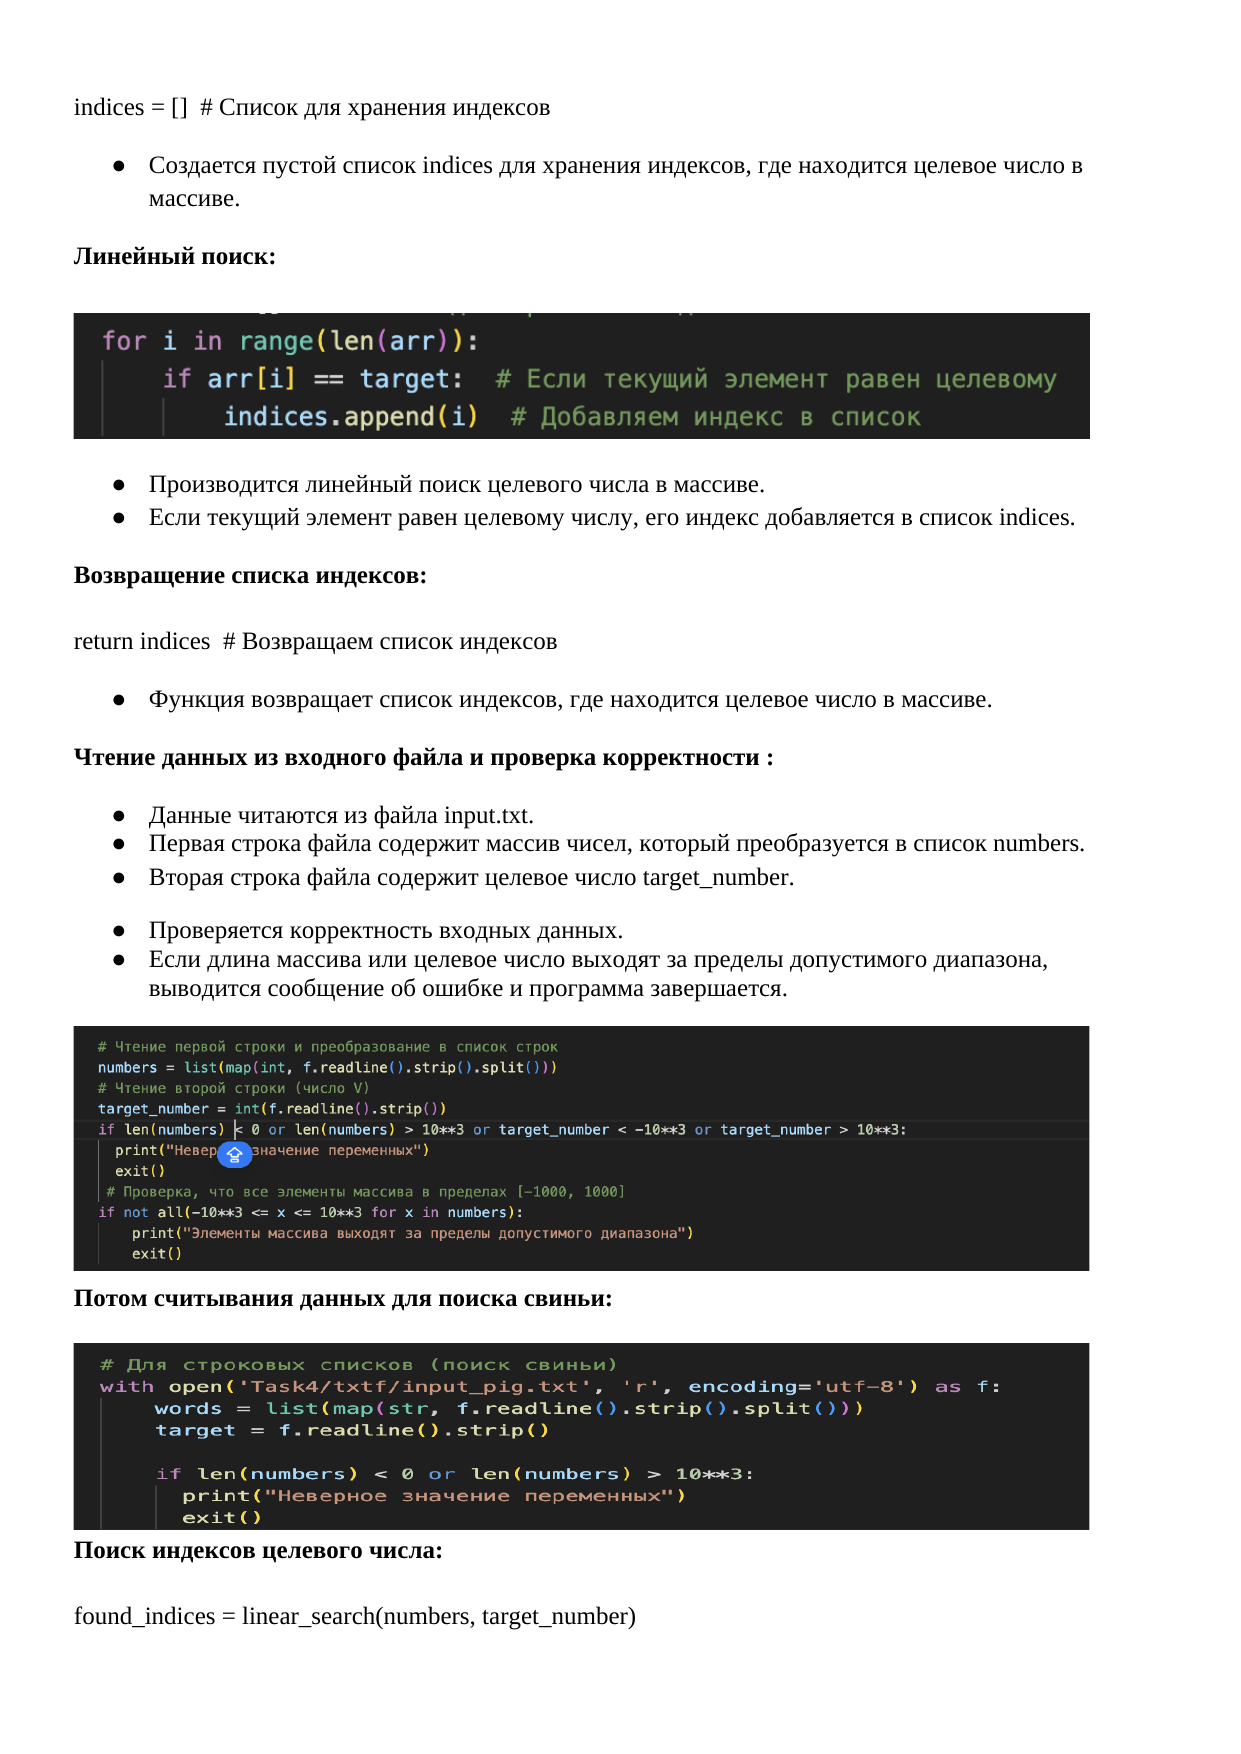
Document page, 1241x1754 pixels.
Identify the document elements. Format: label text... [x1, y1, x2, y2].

list Производится линейный поиск целевого числа в массиве. [111, 469, 1090, 497]
picture [73, 313, 1090, 439]
text Возвращение списка индексов: [74, 560, 1090, 588]
list Если длина массива или целевое число выходят за пределы допустимого диапазона, выводится сообщение об ошибке и программа завершается. [111, 944, 1090, 1002]
list Проверяется корректность входных данных. [111, 915, 1090, 944]
text Линейный поиск: [74, 241, 1090, 270]
text found_indices = linear_search(numbers, target_number) [74, 1601, 1090, 1630]
list Создается пустой список indices для хранения индексов, где находится целевое число в массиве. [111, 150, 1090, 212]
text indices = [] # Список для хранения индексов [74, 92, 1090, 121]
list Данные читаются из файла input.txt. [111, 800, 1090, 828]
text return indices # Возвращаем список индексов [74, 626, 1090, 654]
list Если текущий элемент равен целевому числу, его индекс добавляется в список indices. [111, 502, 1090, 530]
text Поиск индексов целевого числа: [74, 1535, 1090, 1564]
picture [73, 1343, 1090, 1530]
text Чтение данных из входного файла и проверка корректности : [74, 742, 1090, 771]
list Вторая строка файла содержит целевое число target_number. [111, 862, 1090, 890]
picture [73, 1026, 1090, 1271]
text Потом считывания данных для поиска свиньи: [74, 1283, 1090, 1312]
list Первая строка файла содержит массив чисел, который преобразуется в список numbers. [111, 828, 1090, 857]
list Функция возвращает список индексов, где находится целевое число в массиве. [111, 684, 1090, 712]
